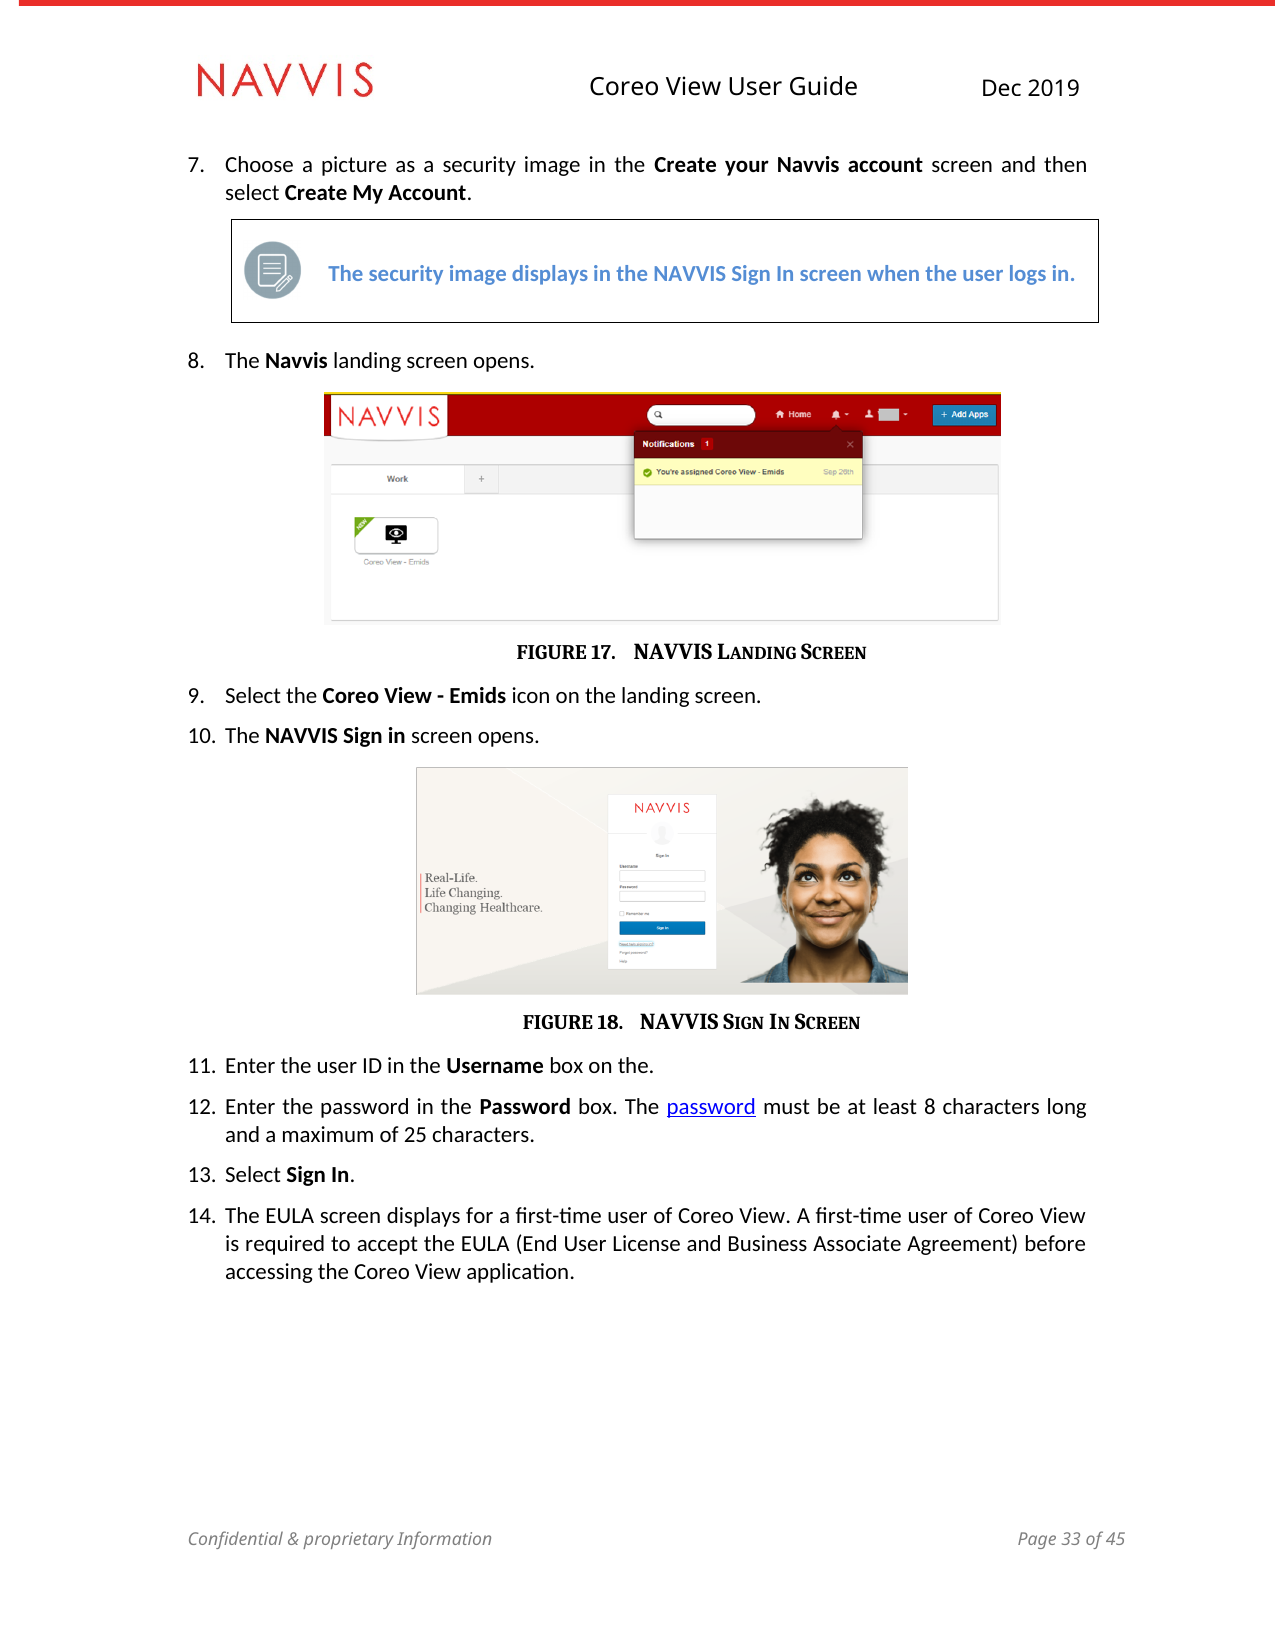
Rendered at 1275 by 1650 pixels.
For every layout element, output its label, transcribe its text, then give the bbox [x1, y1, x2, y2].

picture [415, 766, 909, 996]
list The Navvis landing screen opens. [187, 346, 1087, 374]
list The NAVVIS Sign in screen opens. [187, 722, 1087, 750]
picture [187, 55, 383, 104]
picture [322, 390, 1002, 626]
text NAVVIS Sign In Screen [296, 1008, 1087, 1035]
list Enter the password in the Password box. The password must be at least 8 characters long and a maximum of 25 characters. [187, 1092, 1087, 1148]
picture [243, 240, 302, 300]
list The EULA screen displays for a first-time user of Coreo View. A first-time user of Coreo View is required to accept the EULA (End User License and Business Associate Agreement) before accessing the Coreo View application. [187, 1201, 1087, 1285]
list Select the Coreo View - Emids icon on the landing screen. [187, 681, 1087, 709]
table_header The security image displays in the NAVVIS Sign In screen when the user logs in. [317, 220, 1098, 322]
list Choose a picture as a security image in the Create your Navvis account screen and then select Create My Account. [187, 150, 1087, 206]
table_header [232, 220, 317, 322]
list Select Sign In. [187, 1160, 1087, 1188]
list Enter the user ID in the Username box on the. [187, 1051, 1087, 1079]
text NAVVIS Landing Screen [296, 638, 1087, 665]
